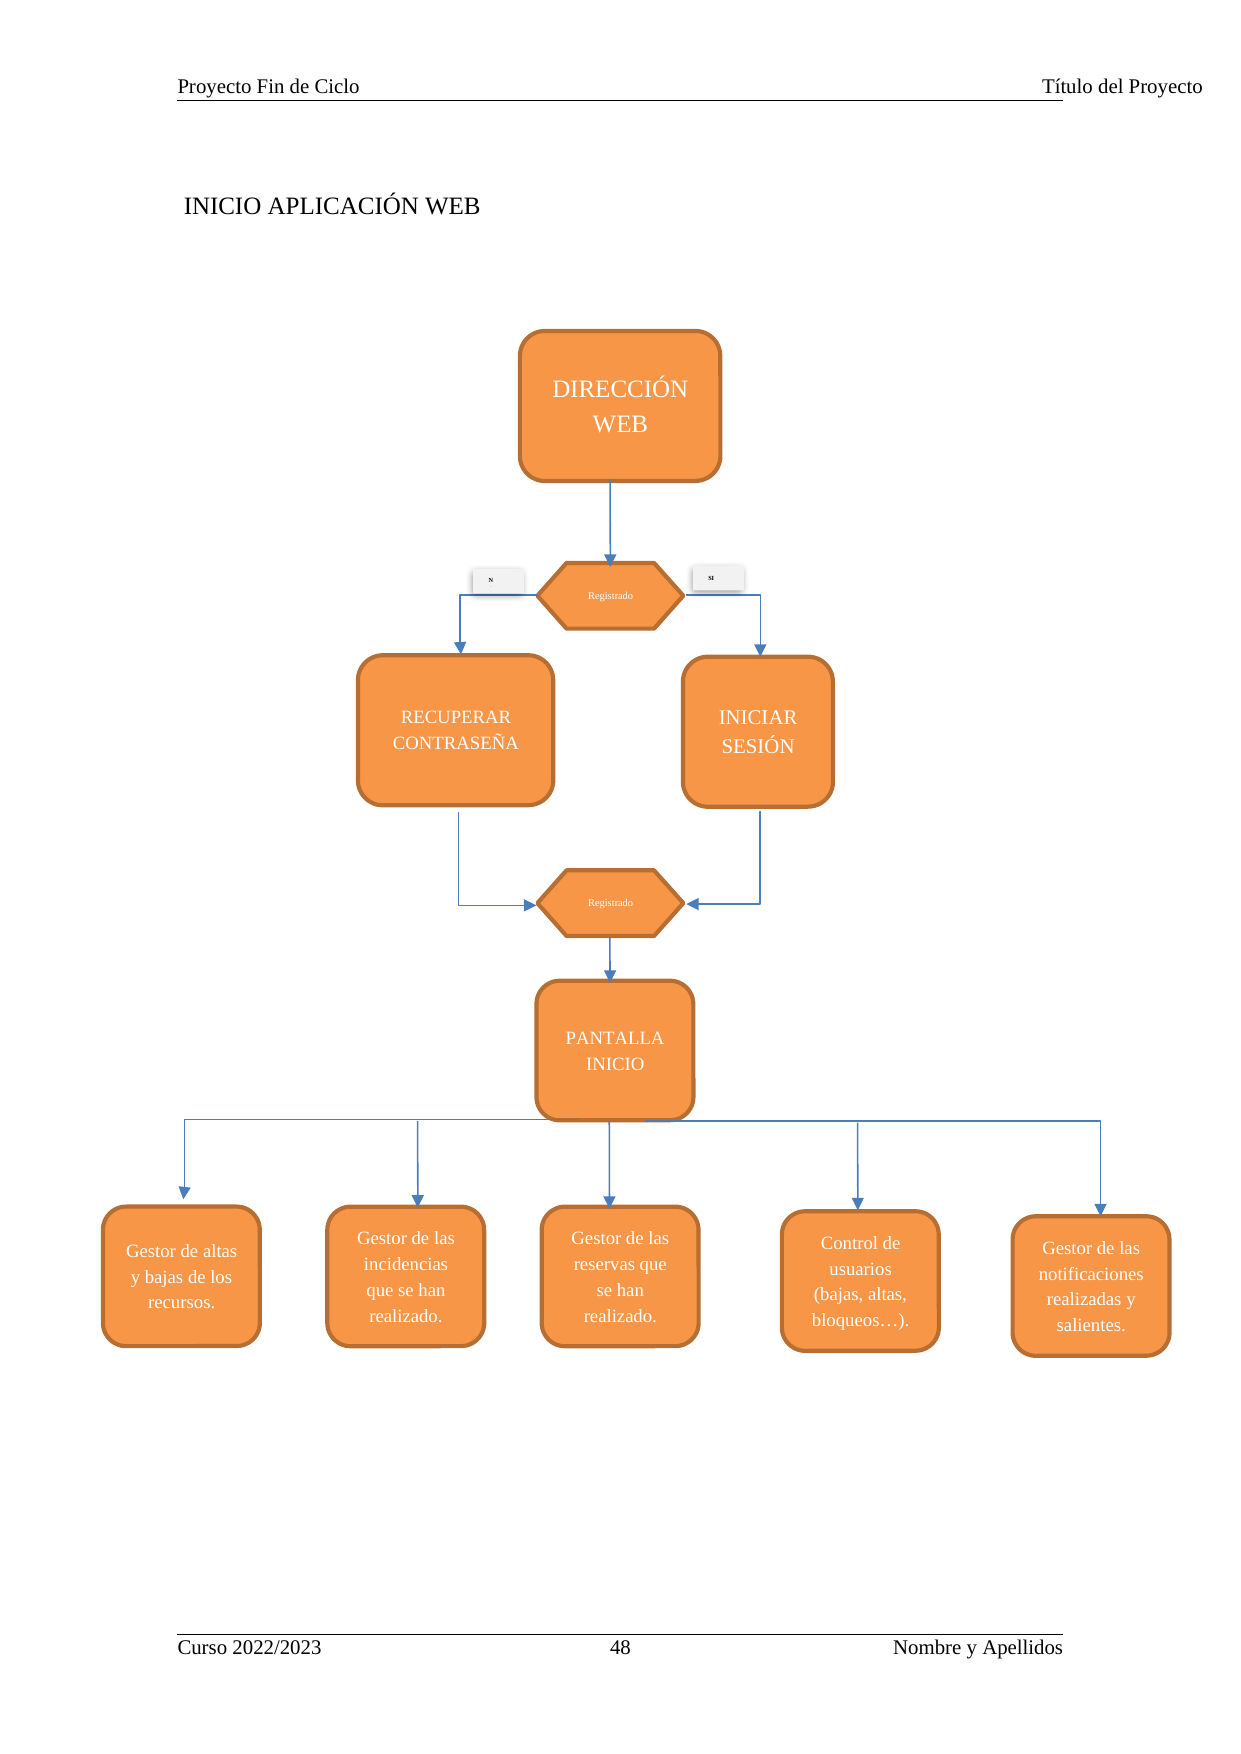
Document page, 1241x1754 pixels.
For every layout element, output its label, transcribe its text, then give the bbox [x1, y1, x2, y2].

text INICIO APLICACIÓN WEB [177, 191, 1063, 219]
